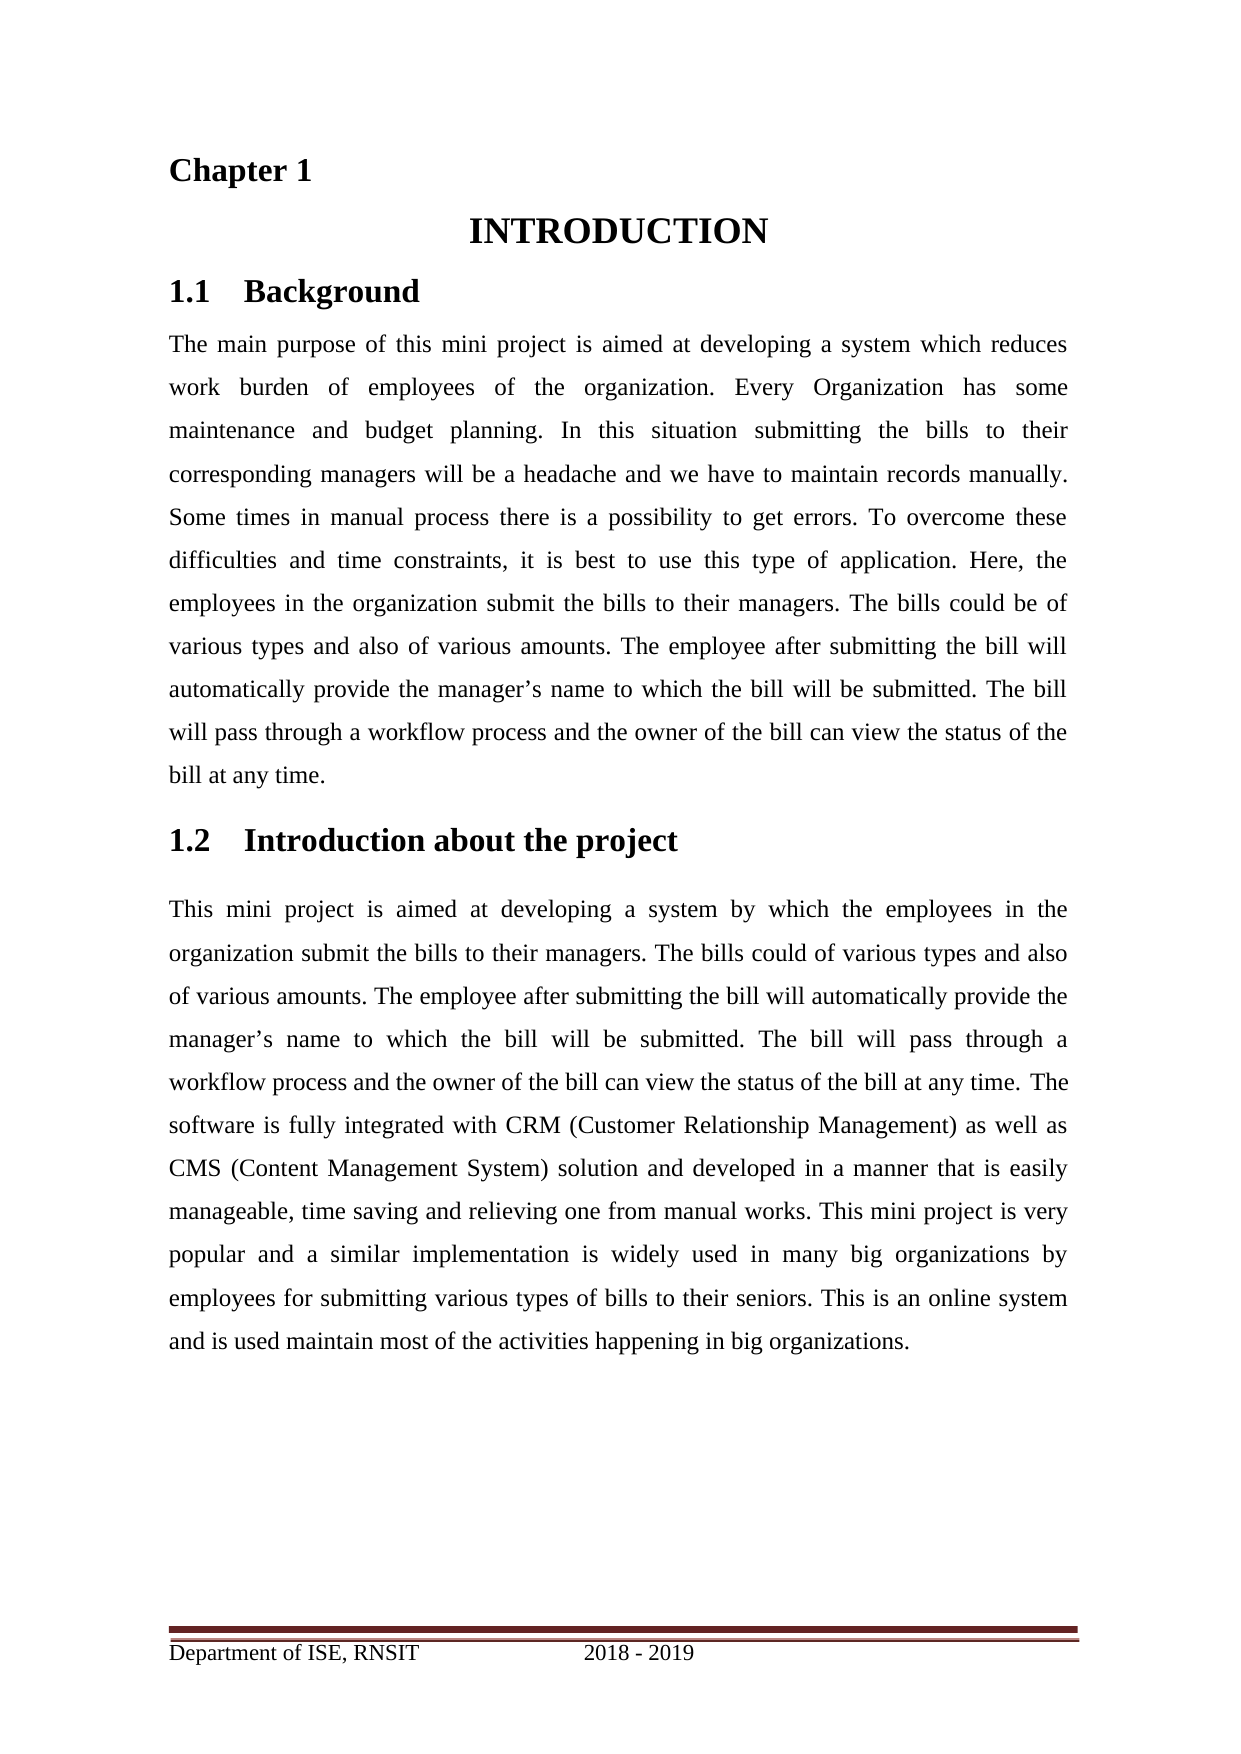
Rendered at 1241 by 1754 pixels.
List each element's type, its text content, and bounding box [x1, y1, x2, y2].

picture [168, 1626, 1078, 1633]
picture [170, 1638, 1080, 1642]
list Background [169, 271, 1069, 309]
text The main purpose of this mini project is aimed at developing a system which reduces work burden of employees of the organization. Every Organization has some maintenance and budget planning. In this situation submitting the bills to their corresponding managers will be a headache and we have to maintain records manually. Some times in manual process there is a possibility to get errors. To overcome these difficulties and time constraints, it is best to use this type of application. Here, the employees in the organization submit the bills to their managers. The bills could be of various types and also of various amounts. The employee after submitting the bill will automatically provide the manager’s name to which the bill will be submitted. The bill will pass through a workflow process and the owner of the bill can view the status of the bill at any time. [169, 329, 1069, 789]
list Introduction about the project [169, 820, 1069, 859]
text Chapter 1 [169, 150, 1069, 188]
text INTRODUCTION [169, 208, 1069, 251]
text This mini project is aimed at developing a system by which the employees in the organization submit the bills to their managers. The bills could of various types and also of various amounts. The employee after submitting the bill will automatically provide the manager’s name to which the bill will be submitted. The bill will pass through a workflow process and the owner of the bill can view the status of the bill at any time. The software is fully integrated with CRM (Customer Relationship Management) as well as CMS (Content Management System) solution and developed in a manner that is easily manageable, time saving and relieving one from manual works. This mini project is very popular and a similar implementation is widely used in many big organizations by employees for submitting various types of bills to their seniors. This is an online system and is used maintain most of the activities happening in big organizations. [169, 894, 1069, 1354]
